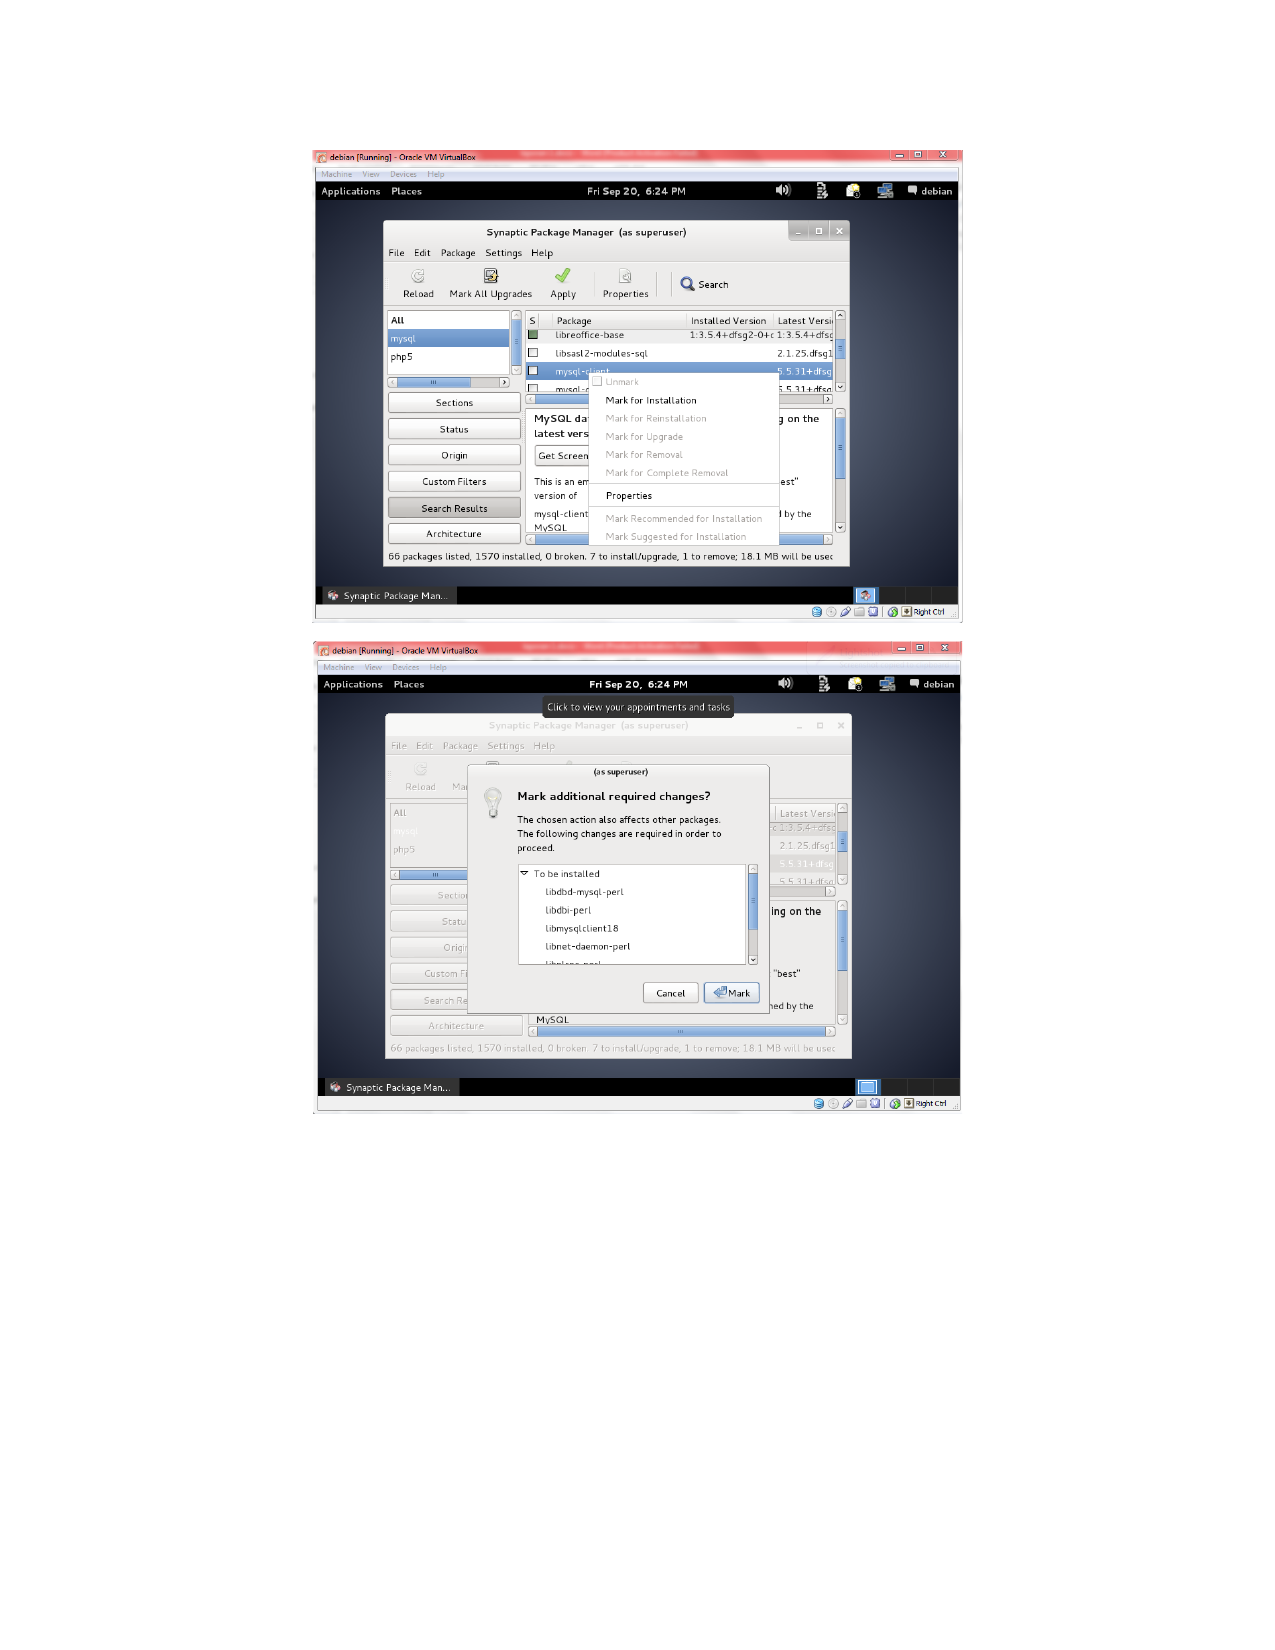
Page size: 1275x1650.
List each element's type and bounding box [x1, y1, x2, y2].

picture [313, 641, 963, 1114]
picture [312, 150, 963, 623]
